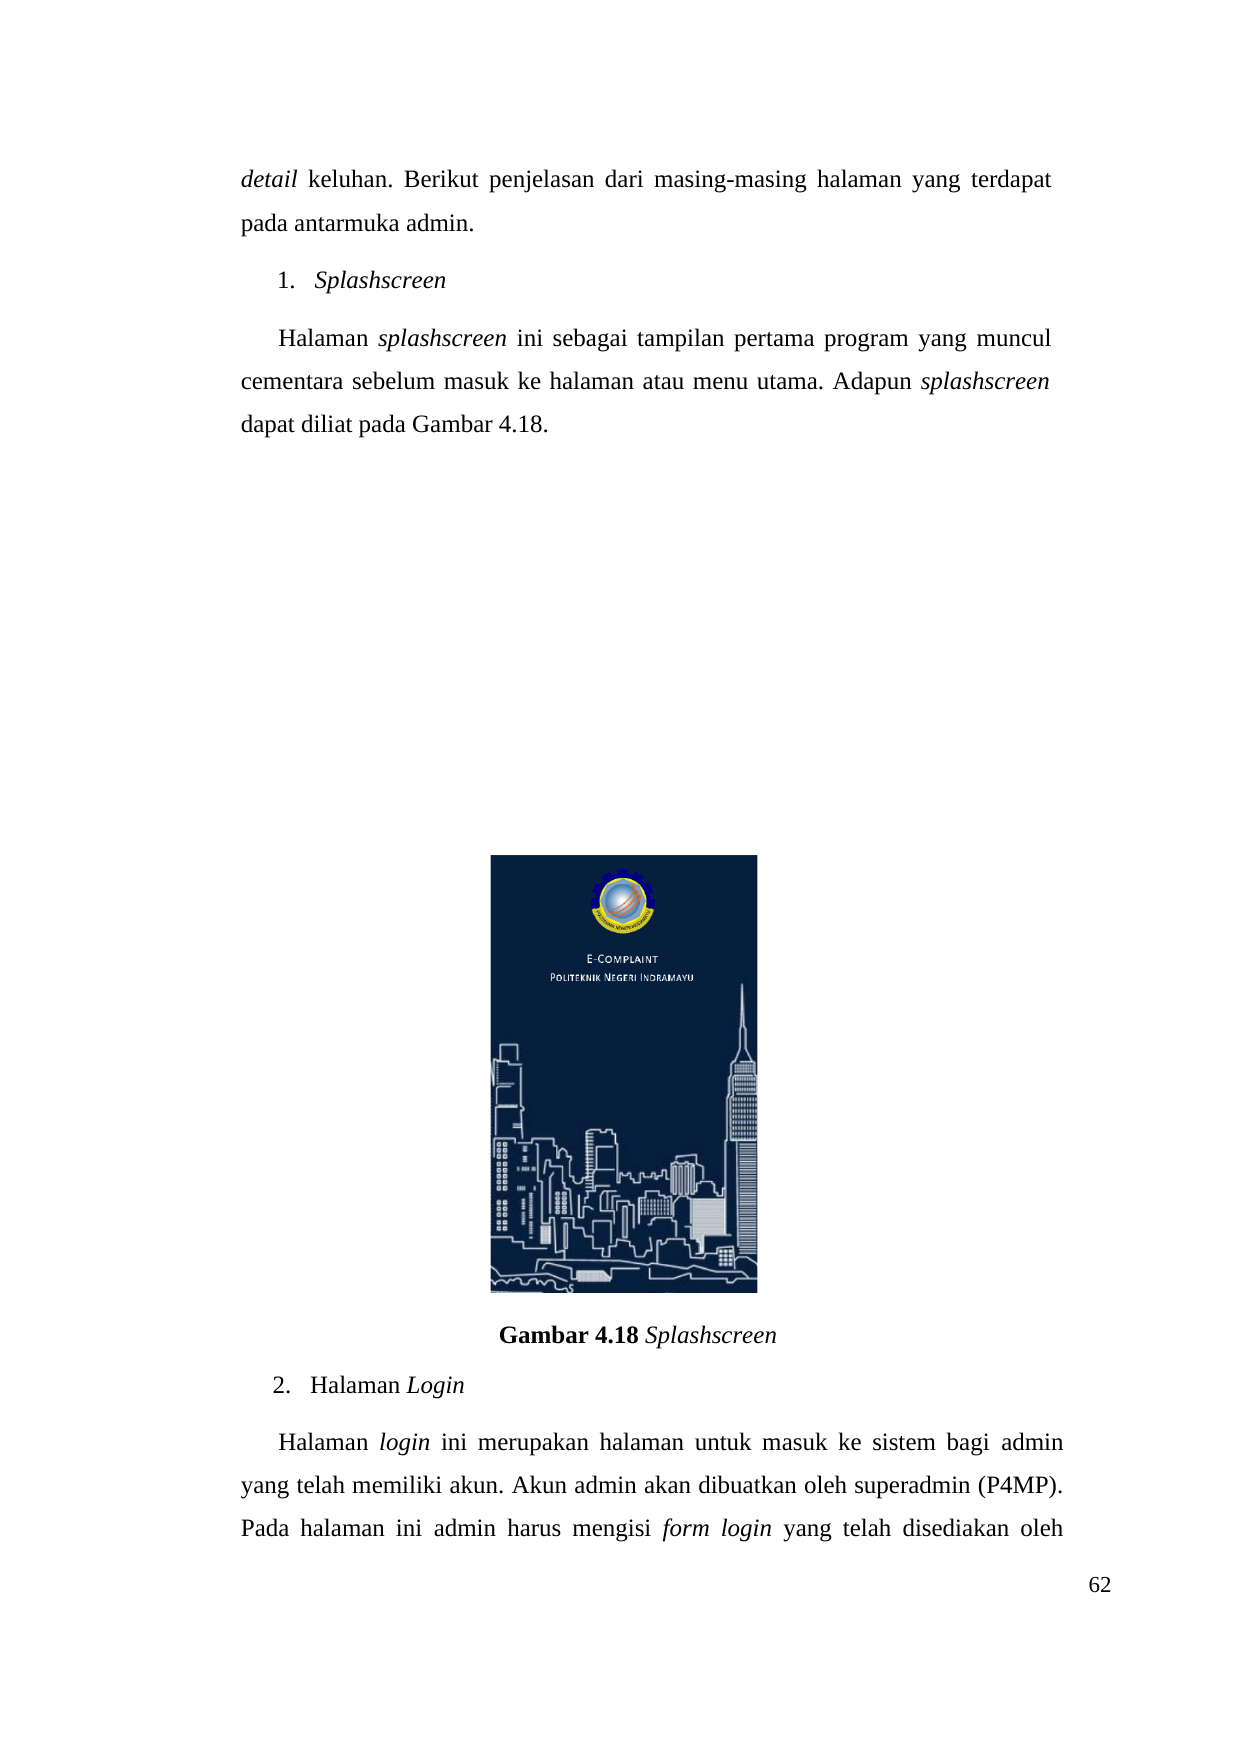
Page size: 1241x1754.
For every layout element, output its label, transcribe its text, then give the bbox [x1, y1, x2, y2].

picture [490, 855, 758, 1293]
list Halaman Login [272, 1370, 1052, 1399]
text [241, 164, 1052, 236]
text Halaman splashscreen ini sebagai tampilan pertama program yang muncul cementara sebelum masuk ke halaman atau menu utama. Adapun splashscreen dapat diliat pada Gambar 4.18. [241, 323, 1052, 438]
text Gambar 4.18 Splashscreen [167, 1320, 1111, 1349]
list Splashscreen [277, 265, 1052, 294]
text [241, 1427, 1063, 1542]
